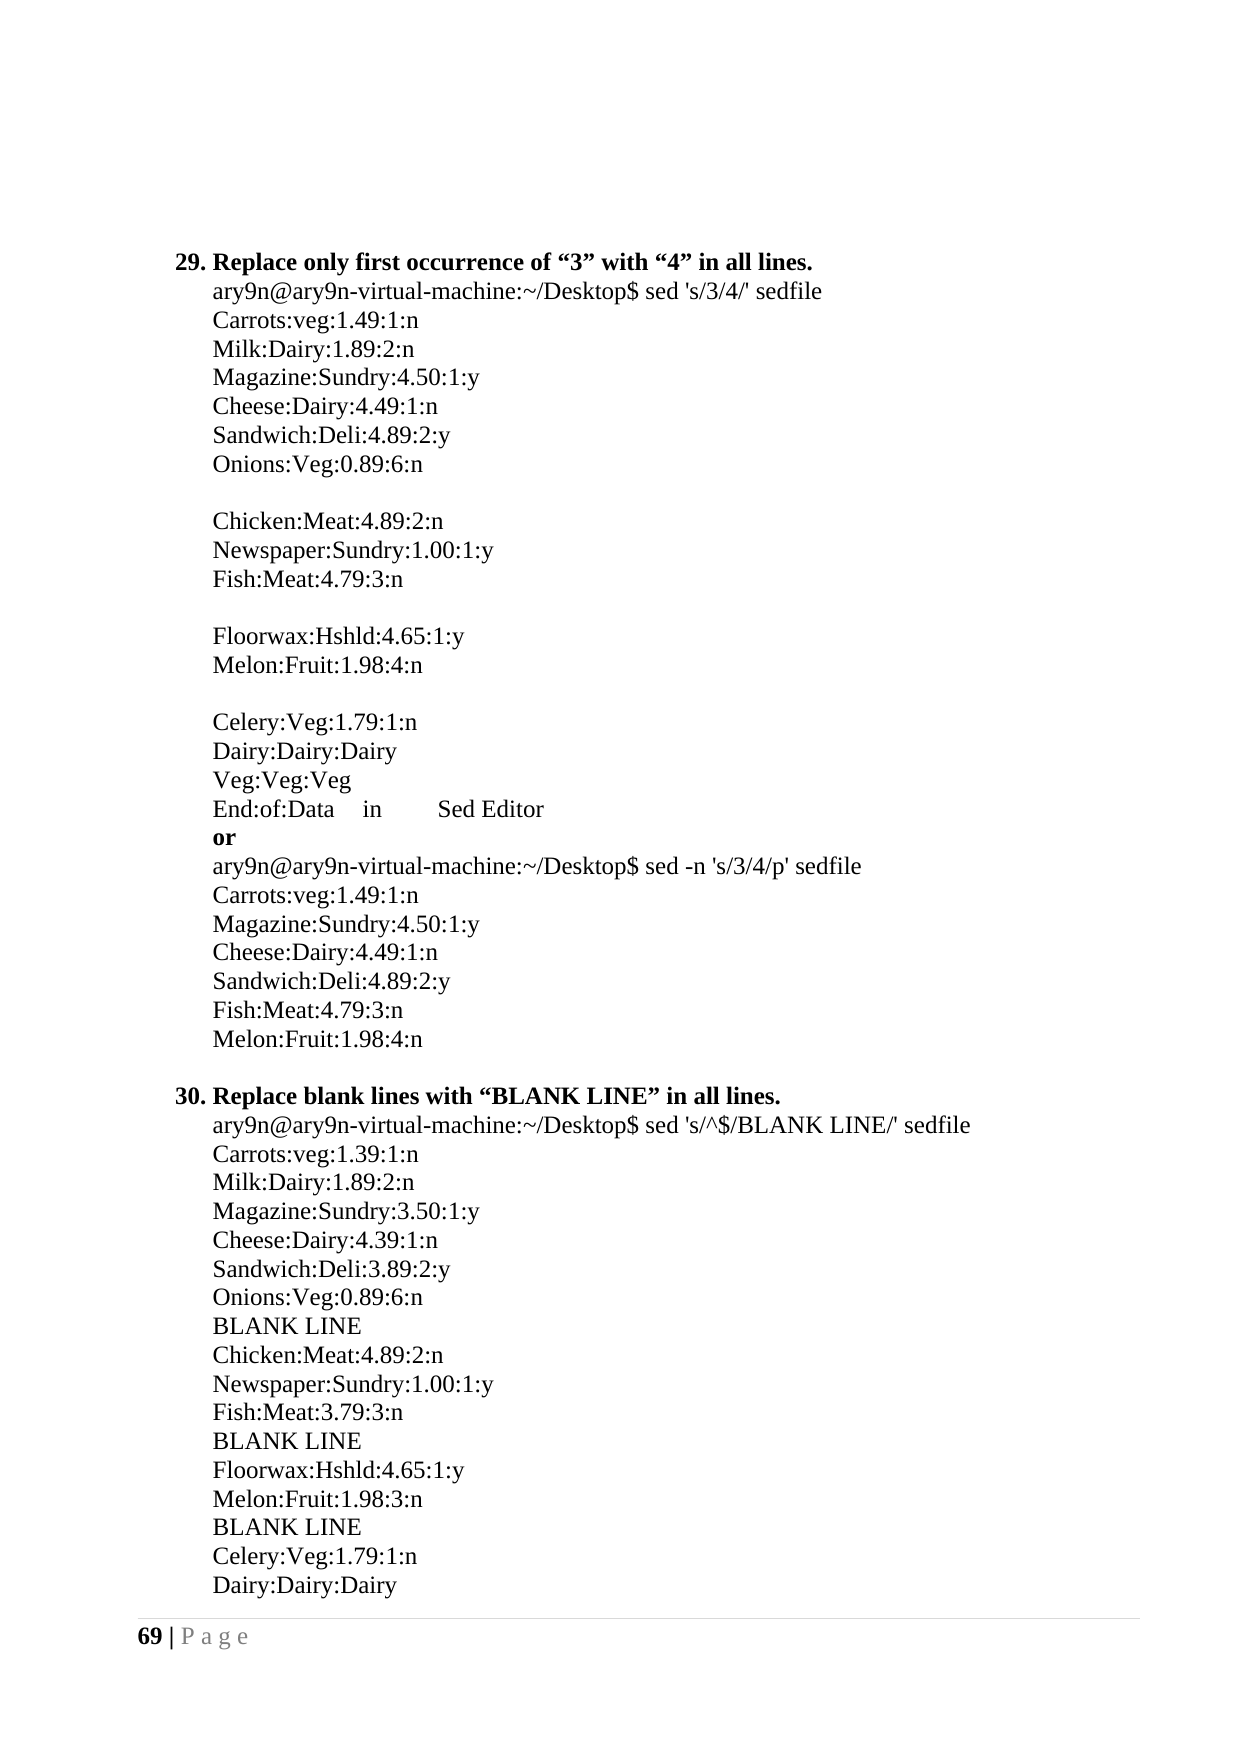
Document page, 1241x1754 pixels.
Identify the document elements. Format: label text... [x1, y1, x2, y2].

text Magazine:Sundry:4.50:1:y [212, 362, 1140, 391]
text Carrots:veg:1.39:1:n [212, 1139, 1140, 1167]
text Carrots:veg:1.49:1:n [212, 305, 1140, 334]
text BLANK LINE [212, 1311, 1140, 1340]
text or [212, 822, 1140, 851]
text Dairy:Dairy:Dairy [212, 736, 1140, 765]
text Newspaper:Sundry:1.00:1:y [212, 535, 1140, 564]
text ary9n@ary9n-virtual-machine:~/Desktop$ sed 's/3/4/' sedfile [212, 276, 1140, 305]
text Melon:Fruit:1.98:4:n [212, 650, 1140, 679]
text Sandwich:Deli:4.89:2:y [212, 420, 1140, 449]
text Dairy:Dairy:Dairy [212, 1570, 1140, 1599]
text Fish:Meat:4.79:3:n [212, 995, 1140, 1024]
text Sandwich:Deli:4.89:2:y [212, 966, 1140, 995]
text Chicken:Meat:4.89:2:n [212, 506, 1140, 535]
text Celery:Veg:1.79:1:n [212, 707, 1140, 736]
text End:of:Data in Sed Editor [212, 794, 1140, 822]
text Floorwax:Hshld:4.65:1:y [212, 1455, 1140, 1484]
text Melon:Fruit:1.98:3:n [212, 1484, 1140, 1512]
text Melon:Fruit:1.98:4:n [212, 1024, 1140, 1052]
text Milk:Dairy:1.89:2:n [212, 334, 1140, 362]
text BLANK LINE [212, 1512, 1140, 1541]
text Magazine:Sundry:3.50:1:y [212, 1196, 1140, 1225]
text Cheese:Dairy:4.49:1:n [212, 937, 1140, 966]
text ary9n@ary9n-virtual-machine:~/Desktop$ sed 's/^$/BLANK LINE/' sedfile [212, 1110, 1140, 1139]
text BLANK LINE [212, 1426, 1140, 1455]
text Onions:Veg:0.89:6:n [212, 1282, 1140, 1311]
text Cheese:Dairy:4.49:1:n [212, 391, 1140, 420]
text Onions:Veg:0.89:6:n [212, 449, 1140, 477]
list Replace blank lines with “BLANK LINE” in all lines. [175, 1081, 1140, 1110]
text Cheese:Dairy:4.39:1:n [212, 1225, 1140, 1254]
text Celery:Veg:1.79:1:n [212, 1541, 1140, 1570]
text Carrots:veg:1.49:1:n [212, 880, 1140, 909]
text Magazine:Sundry:4.50:1:y [212, 909, 1140, 937]
list Replace only first occurrence of “3” with “4” in all lines. [175, 247, 1140, 276]
text Veg:Veg:Veg [212, 765, 1140, 794]
text Fish:Meat:4.79:3:n [212, 564, 1140, 592]
text Sandwich:Deli:3.89:2:y [212, 1254, 1140, 1282]
text Chicken:Meat:4.89:2:n [212, 1340, 1140, 1369]
text Newspaper:Sundry:1.00:1:y [212, 1369, 1140, 1397]
text ary9n@ary9n-virtual-machine:~/Desktop$ sed -n 's/3/4/p' sedfile [212, 851, 1140, 880]
text Milk:Dairy:1.89:2:n [212, 1167, 1140, 1196]
text Fish:Meat:3.79:3:n [212, 1397, 1140, 1426]
text Floorwax:Hshld:4.65:1:y [212, 621, 1140, 650]
